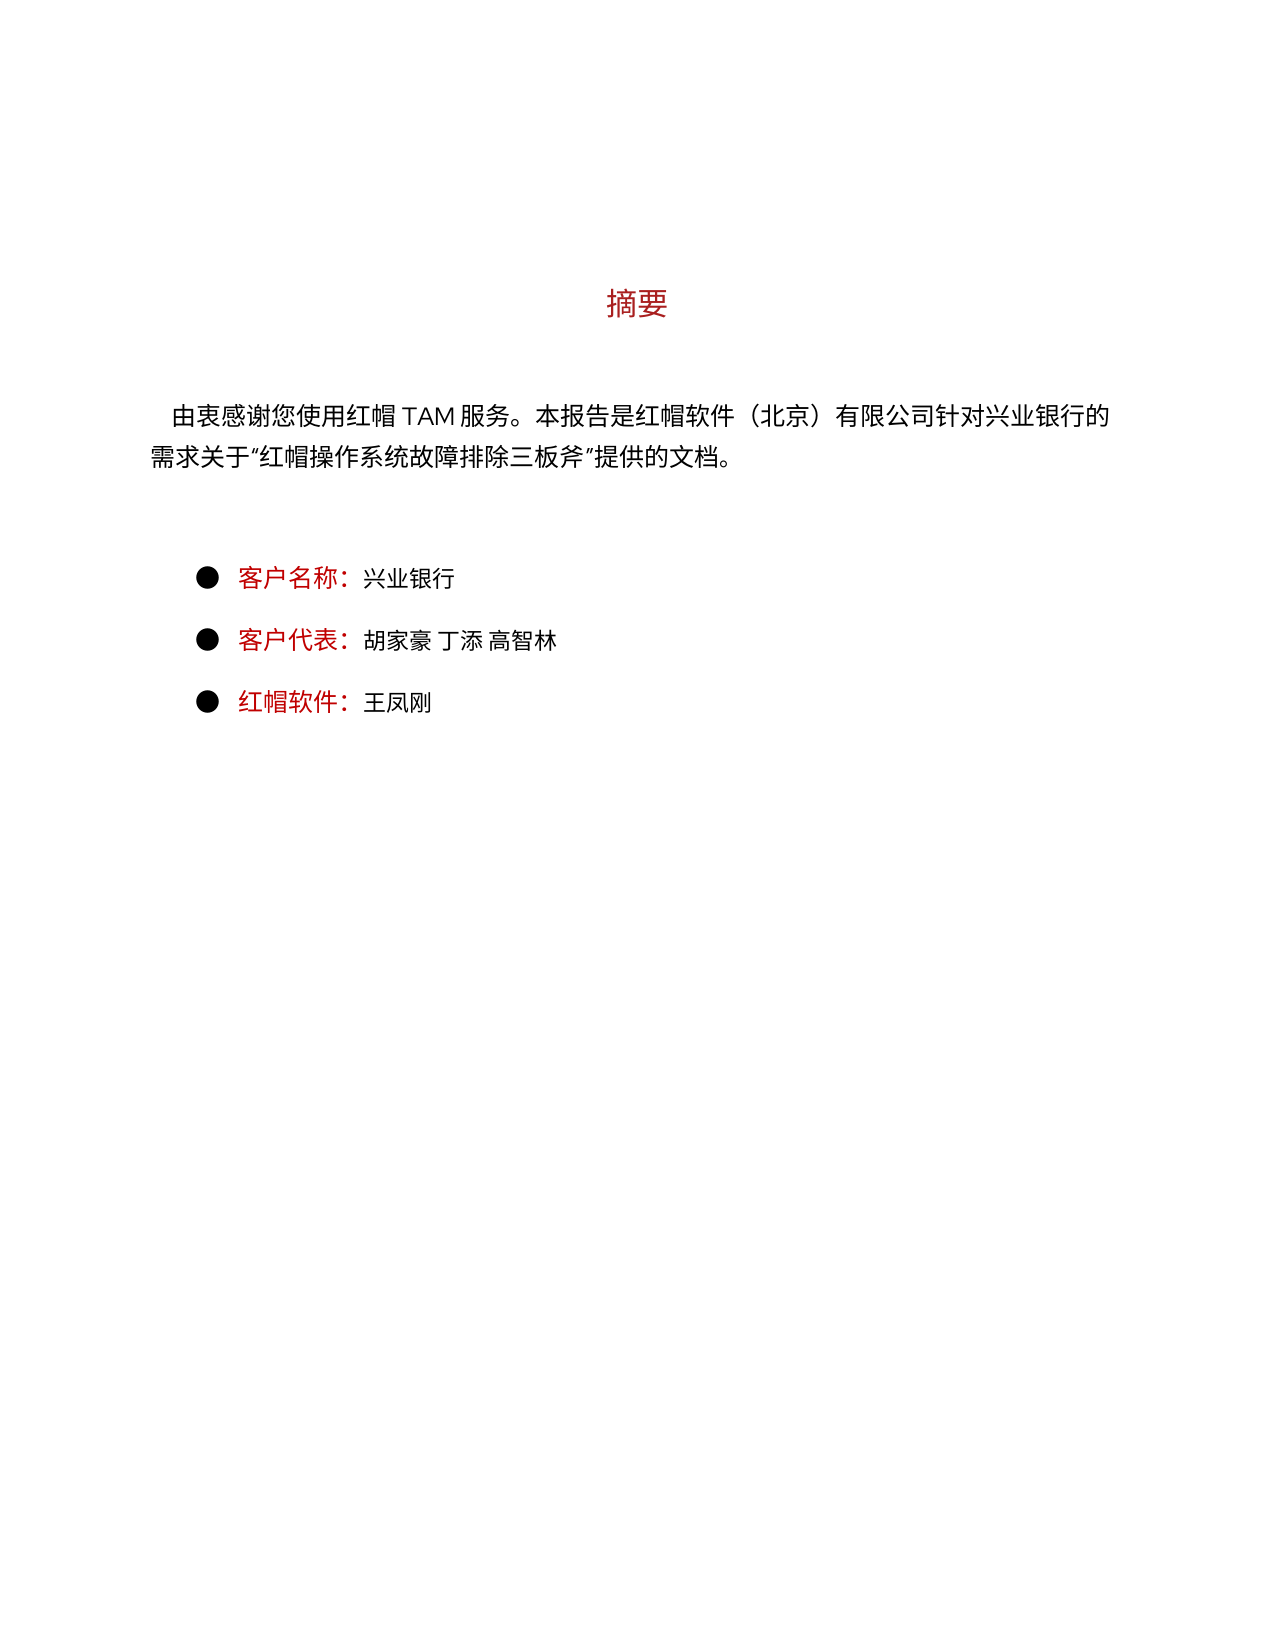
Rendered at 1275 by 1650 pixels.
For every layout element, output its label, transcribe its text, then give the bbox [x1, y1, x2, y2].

text 由衷感谢您使用红帽TAM服务。本报告是红帽软件（北京）有限公司针对兴业银行的需求关于“红帽操作系统故障排除三板斧”提供的文档。 [150, 399, 1125, 474]
subtitle 摘要 [150, 283, 1125, 325]
list 客户代表：胡家豪 丁添 高智林 [195, 624, 1125, 657]
list 红帽软件：王凤刚 [195, 686, 1125, 719]
list 客户名称：兴业银行 [195, 562, 1125, 595]
